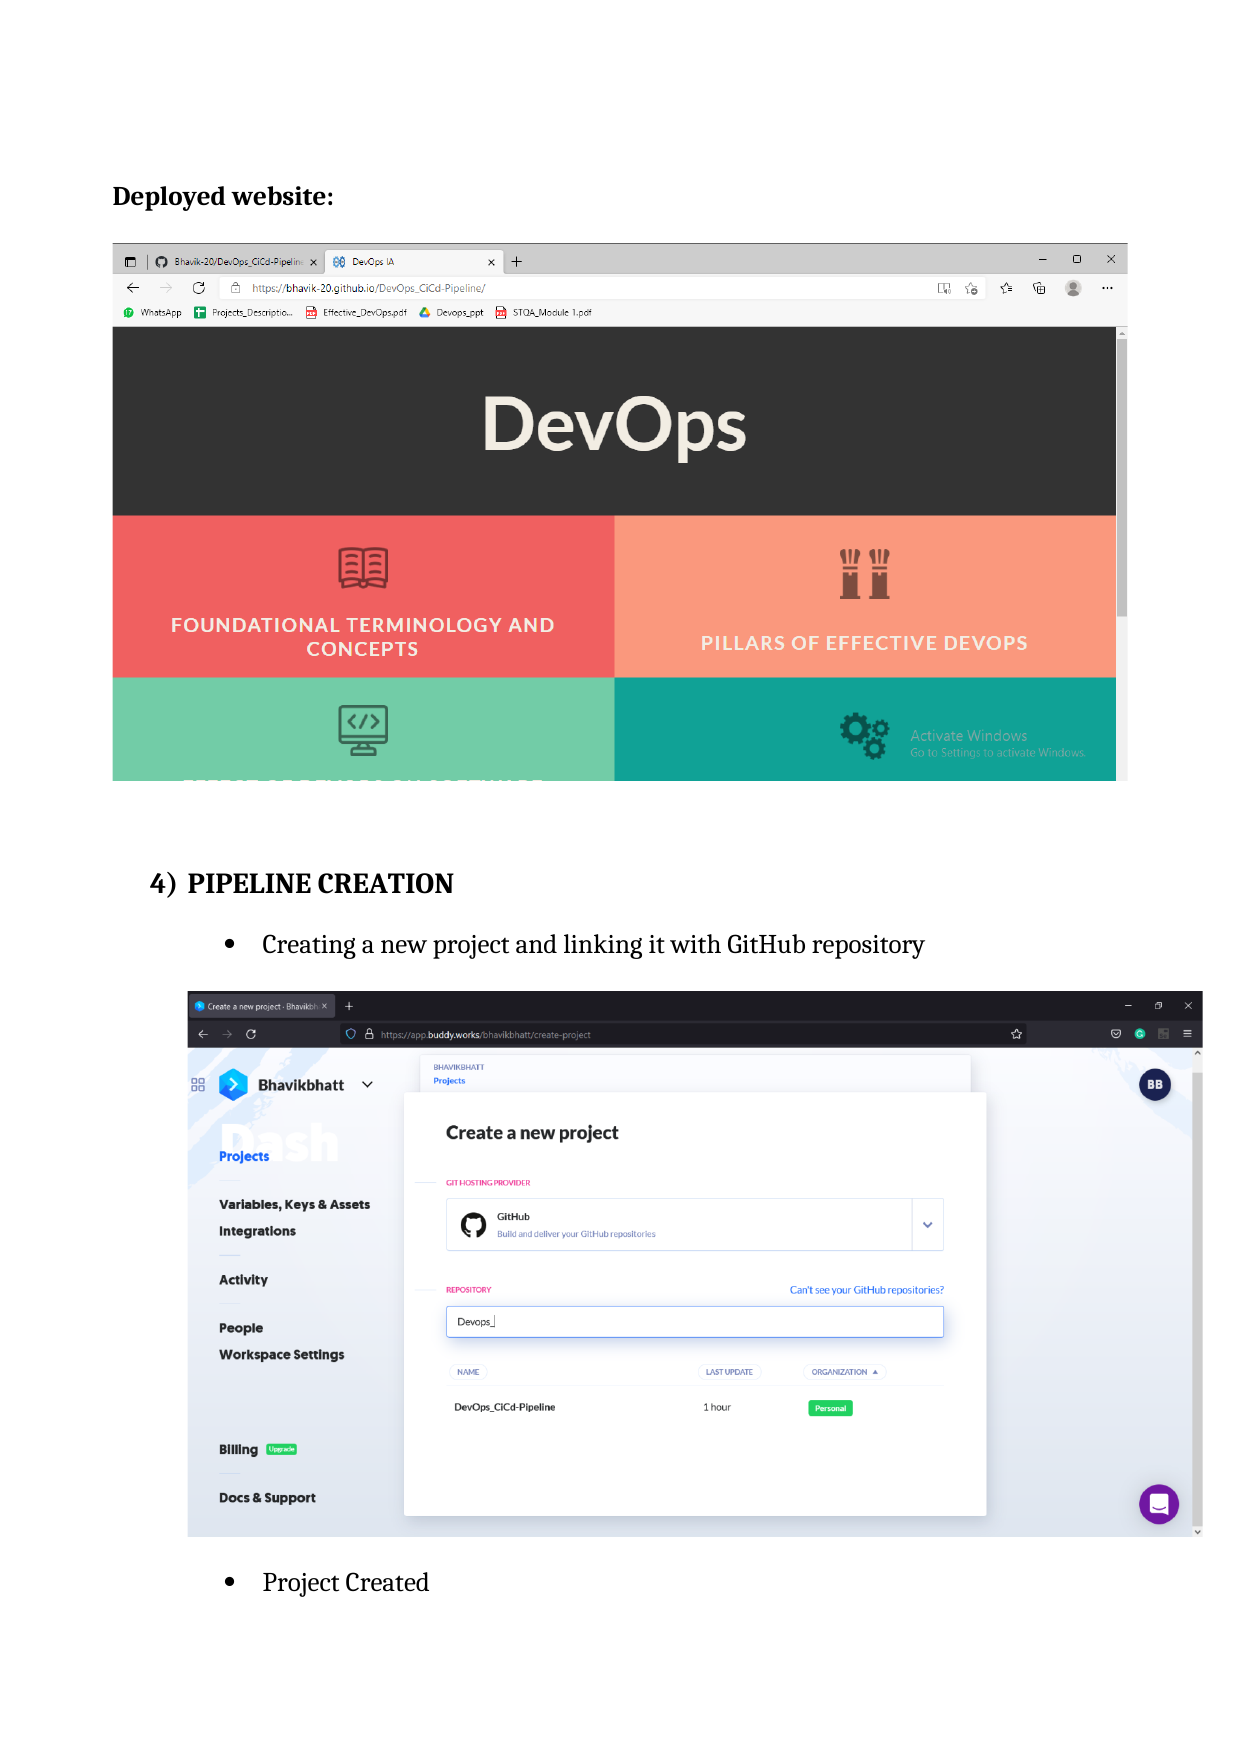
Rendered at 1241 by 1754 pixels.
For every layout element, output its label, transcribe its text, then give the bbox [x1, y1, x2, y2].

text Deployed website: [112, 181, 1128, 212]
list Project Created [225, 1567, 1128, 1599]
picture [187, 991, 1203, 1537]
list PIPELINE CREATION [150, 867, 1128, 901]
picture [112, 243, 1128, 781]
list Creating a new project and linking it with GitHub repository [225, 929, 1128, 961]
